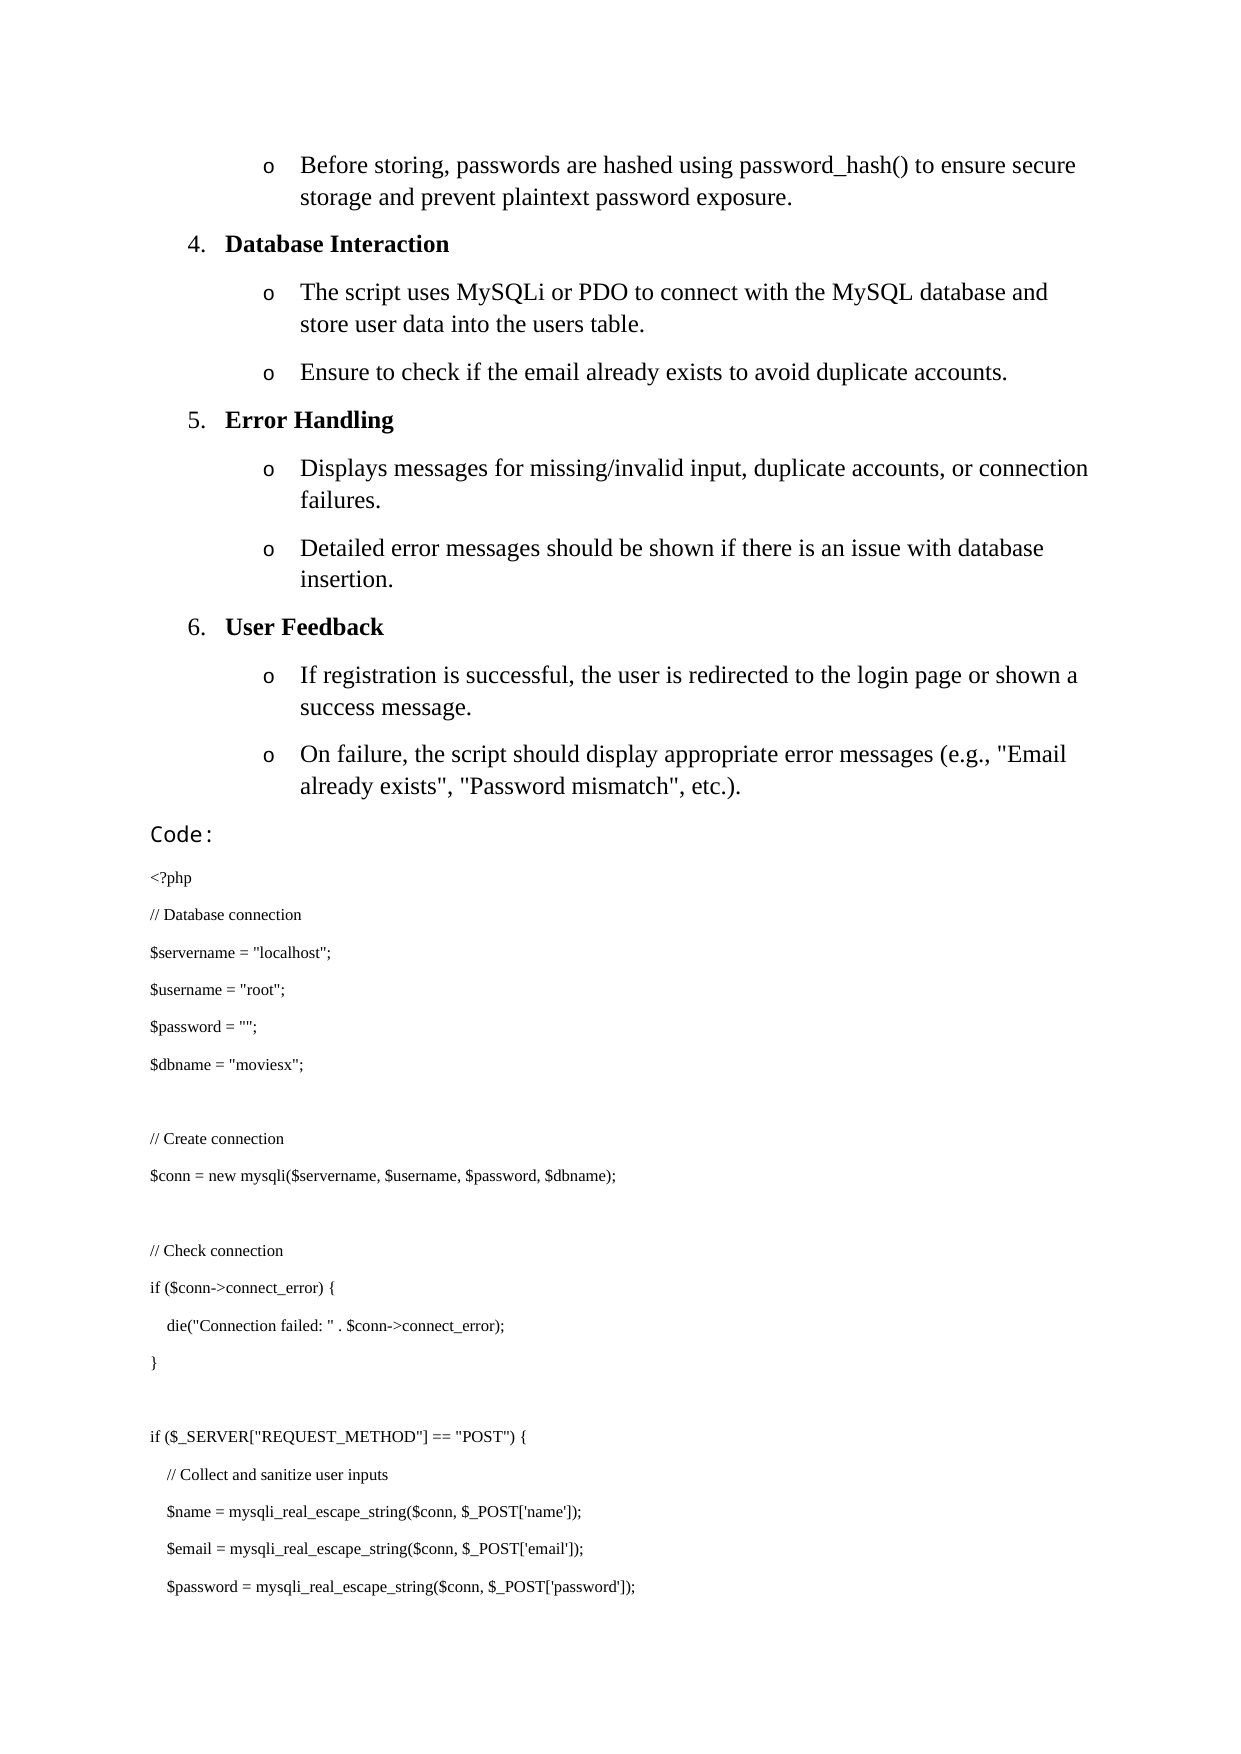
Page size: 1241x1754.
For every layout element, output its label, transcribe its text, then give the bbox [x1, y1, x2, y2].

list Before storing, passwords are hashed using password_hash() to ensure secure storage and prevent plaintext password exposure. [262, 150, 1090, 211]
list User Feedback [187, 612, 1090, 641]
text // Collect and sanitize user inputs [150, 1464, 1090, 1484]
text if ($conn->connect_error) { [150, 1278, 1090, 1297]
list If registration is successful, the user is redirected to the login page or shown a success message. [262, 660, 1090, 721]
text // Create connection [150, 1129, 1090, 1148]
list Database Interaction [187, 229, 1090, 258]
list Detailed error messages should be shown if there is an issue with database insertion. [262, 533, 1090, 593]
list Displays messages for missing/invalid input, duplicate accounts, or connection failures. [262, 453, 1090, 514]
list Error Handling [187, 405, 1090, 434]
list The script uses MySQLi or PDO to connect with the MySQL database and store user data into the users table. [262, 277, 1090, 338]
text // Check connection [150, 1241, 1090, 1260]
text } [150, 1353, 1090, 1372]
text $email = mysqli_real_escape_string($conn, $_POST['email']); [150, 1539, 1090, 1558]
text // Database connection [150, 905, 1090, 924]
text $dbname = "moviesx"; [150, 1054, 1090, 1073]
text $servername = "localhost"; [150, 942, 1090, 962]
text die("Connection failed: " . $conn->connect_error); [150, 1315, 1090, 1334]
text if ($_SERVER["REQUEST_METHOD"] == "POST") { [150, 1427, 1090, 1446]
list On failure, the script should display appropriate error messages (e.g., "Email already exists", "Password mismatch", etc.). [262, 739, 1090, 800]
text $name = mysqli_real_escape_string($conn, $_POST['name']); [150, 1502, 1090, 1521]
text <?php [150, 868, 1090, 887]
text $username = "root"; [150, 980, 1090, 999]
text $password = mysqli_real_escape_string($conn, $_POST['password']); [150, 1576, 1090, 1596]
text $conn = new mysqli($servername, $username, $password, $dbname); [150, 1166, 1090, 1185]
text Code: [150, 819, 1090, 849]
text $password = ""; [150, 1017, 1090, 1036]
list Ensure to check if the email already exists to avoid duplicate accounts. [262, 357, 1090, 386]
